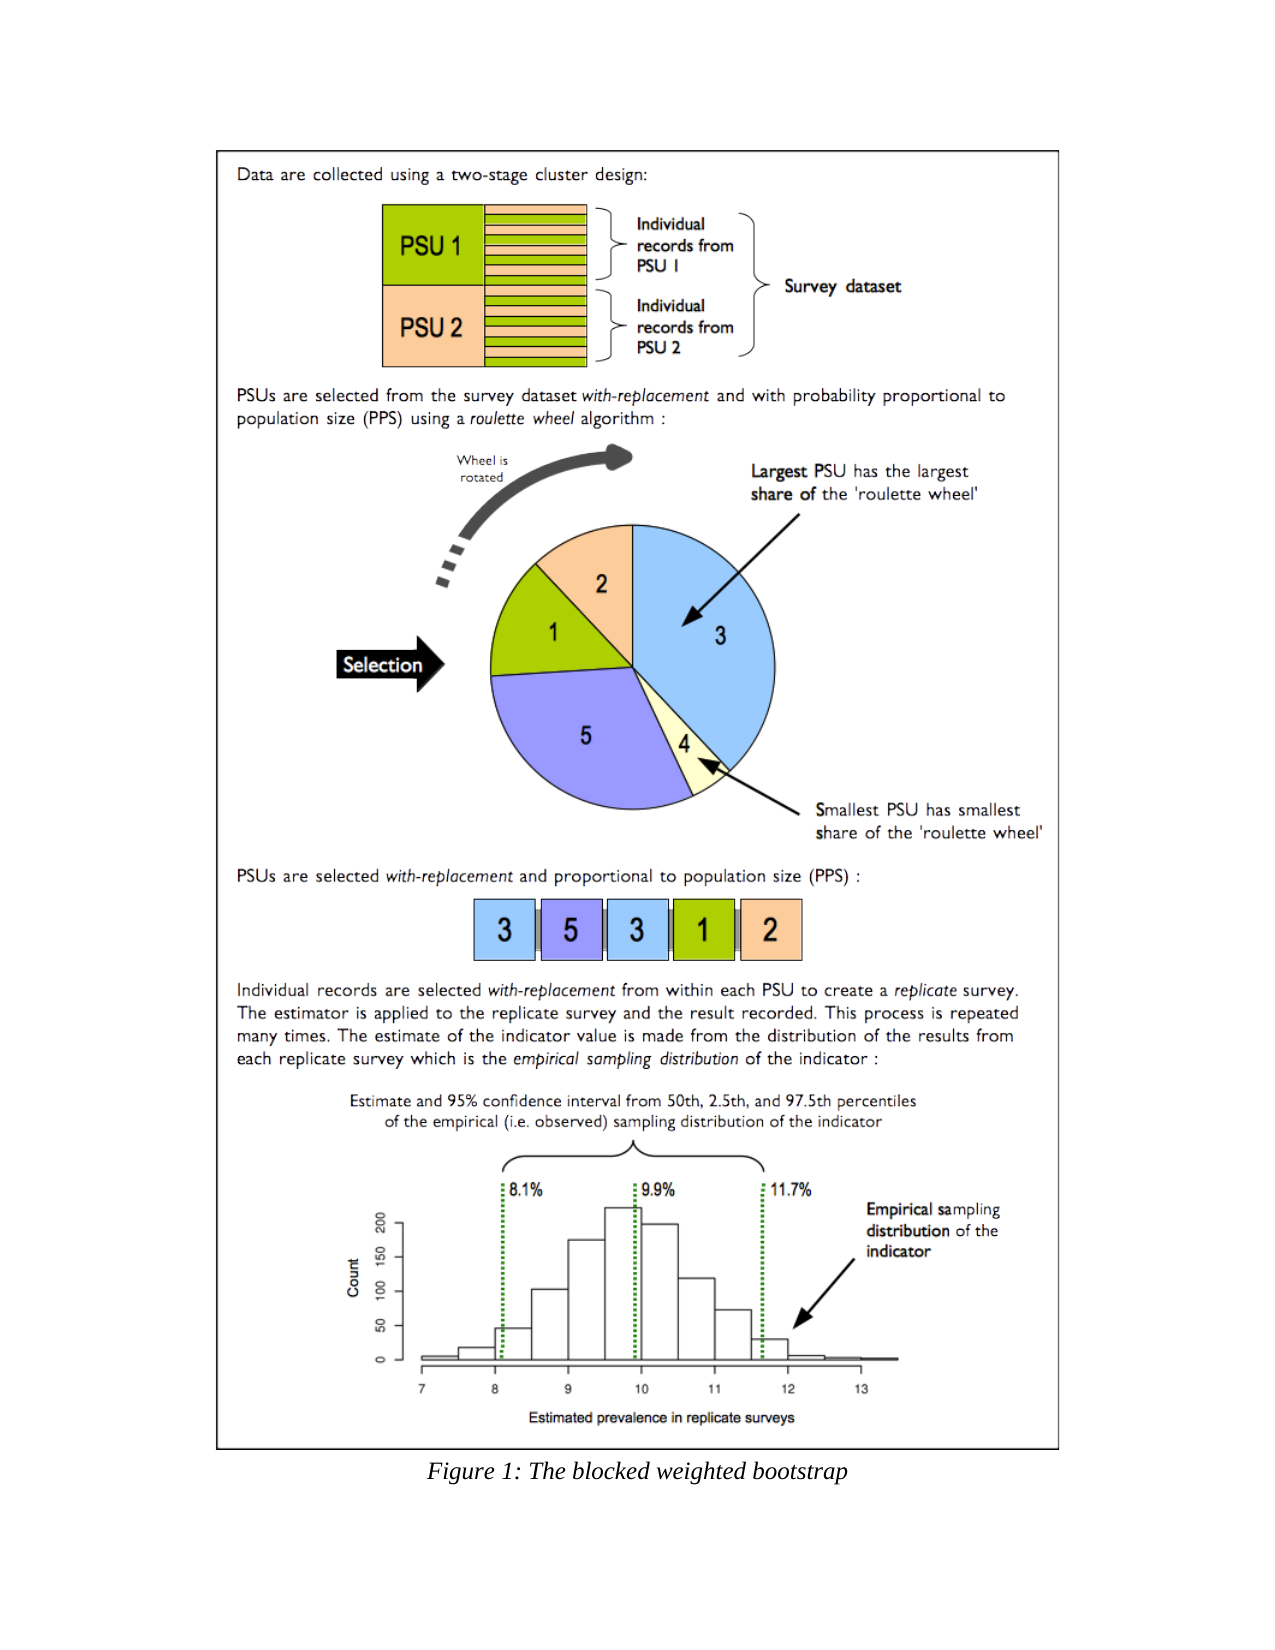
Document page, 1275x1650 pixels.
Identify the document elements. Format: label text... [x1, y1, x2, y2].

picture [215, 150, 1060, 1450]
